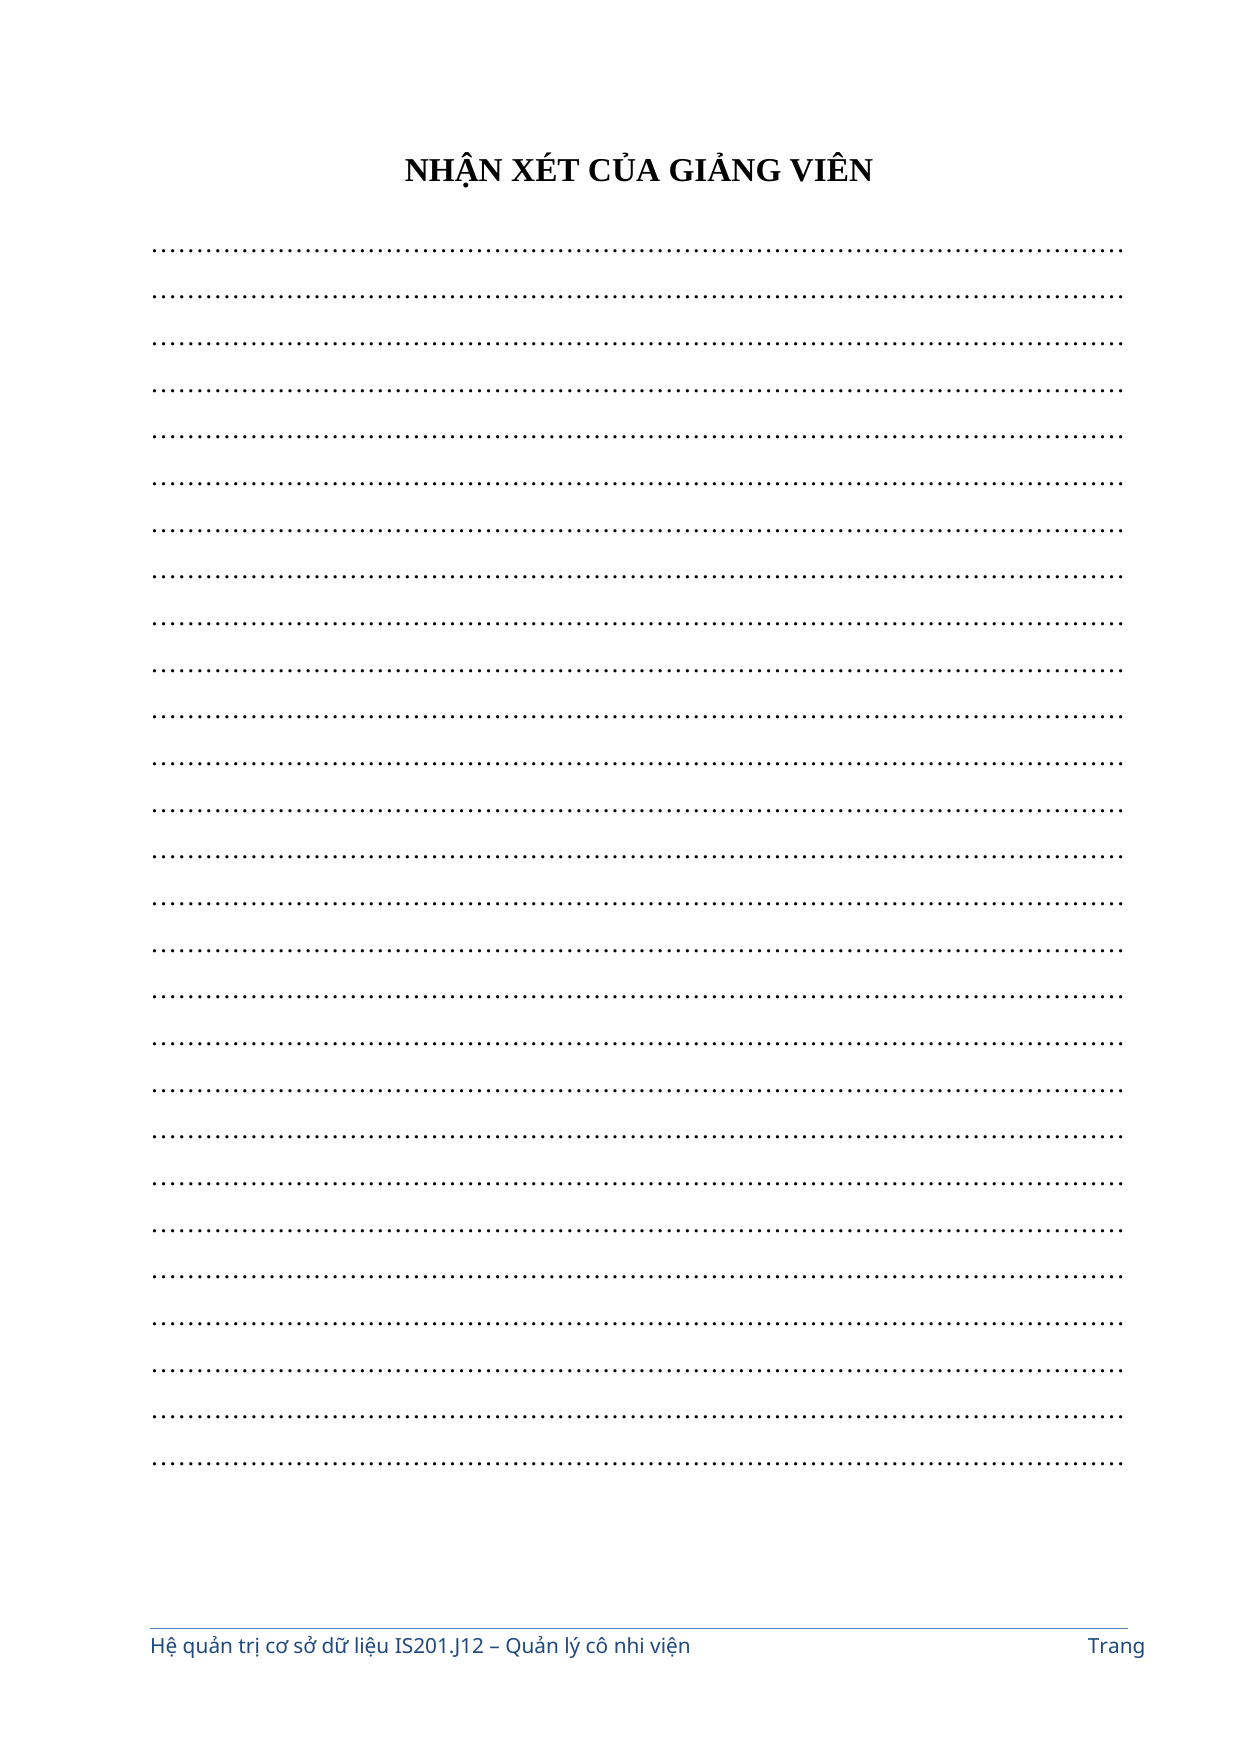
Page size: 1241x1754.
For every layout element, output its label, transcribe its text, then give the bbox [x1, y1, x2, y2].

text ……………………………………………………………………………………………………………………………………………………………………………………………………………………………………………………………………………………………………………………………………………………………………………………………………………………………………………………………………………………………………………………………………………………………………………………………… [150, 1067, 1128, 1331]
text ……………………………………………………………………………………………………………………………………………………………………………………………………………………………………………………………………………………………………………………………………………………………………………………………………………………………………………………………………………………………………………………………………………………………………………………………… [150, 507, 1128, 771]
text ……………………………………………………………………………………………………………………………………………………………………………………………………………………………………………………………………………………………………………………………………………………………………………………………………………………………………………………………………………………………………………………………………………………………………………………………… [150, 227, 1128, 491]
text ……………………………………………………………………………………………………………………………………………………………………………………………………………………………………………………………………………………………… [150, 1347, 1128, 1471]
text NHẬN XÉT CỦA GIẢNG VIÊN [150, 150, 1128, 188]
text ……………………………………………………………………………………………………………………………………………………………………………………………………………………………………………………………………………………………………………………………………………………………………………………………………………………………………………………………………………………………………………………………………………………………………………………………… [150, 787, 1128, 1051]
